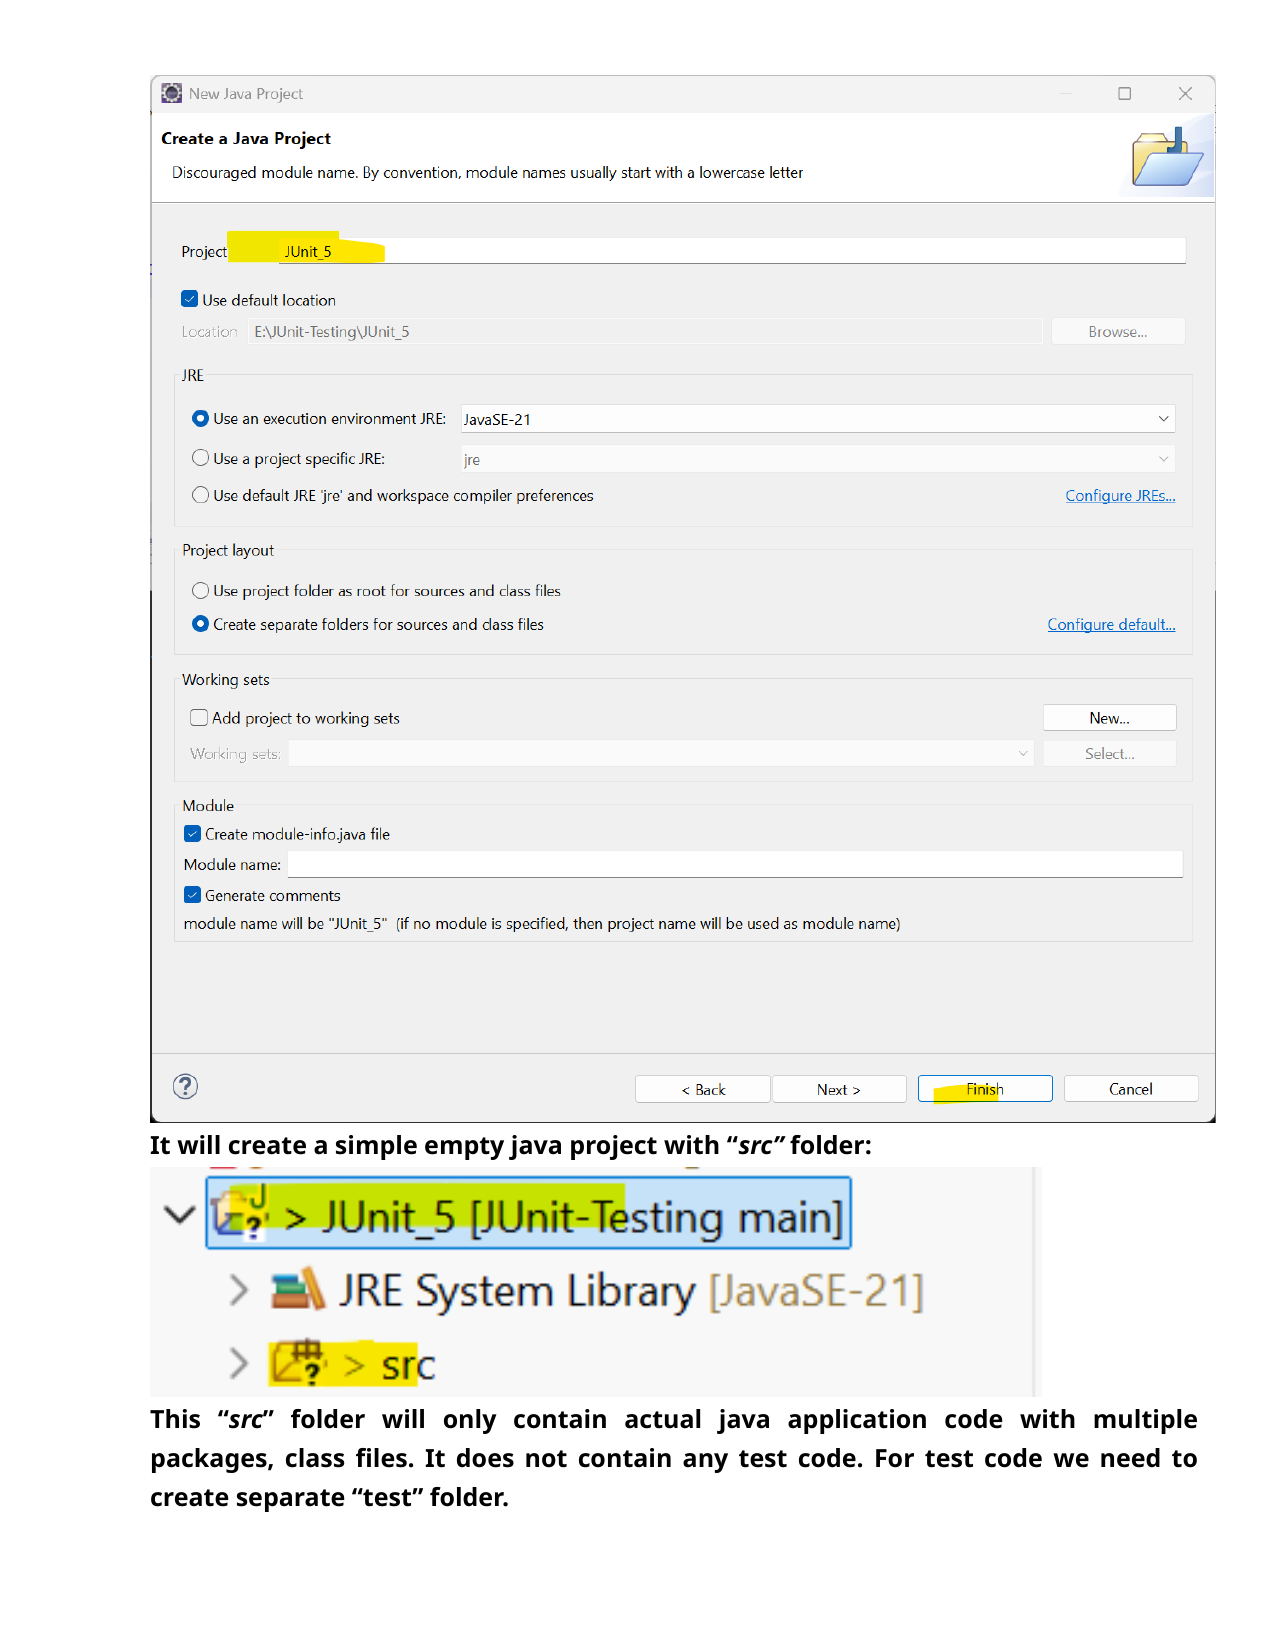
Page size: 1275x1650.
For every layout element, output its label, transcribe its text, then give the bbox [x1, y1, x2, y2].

list It will create a simple empty java project with “src” folder: [150, 1128, 1200, 1162]
picture [150, 75, 1216, 1123]
list This “src” folder will only contain actual java application code with multiple packages, class files. It does not contain any test code. For test code we need to create separate “test” folder. [150, 1401, 1200, 1514]
picture [150, 1167, 1043, 1397]
